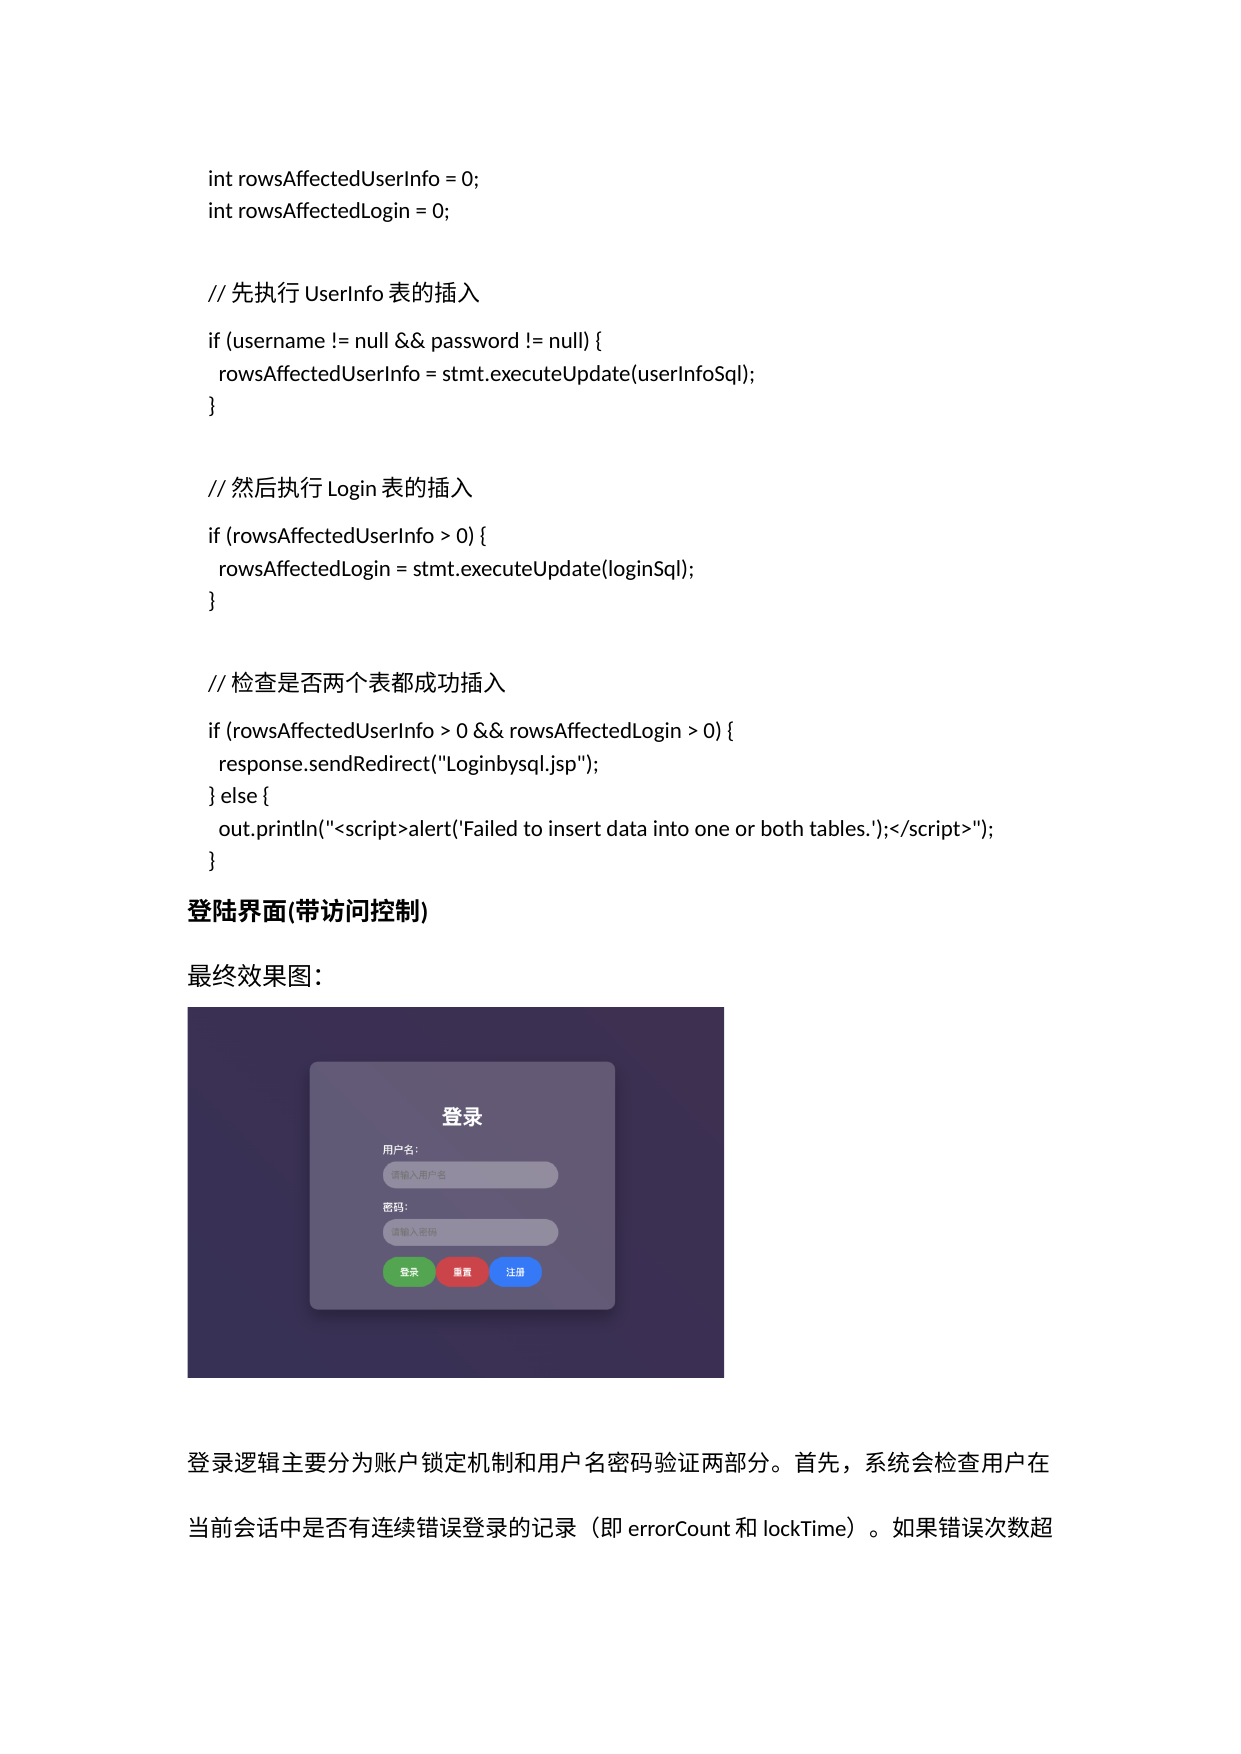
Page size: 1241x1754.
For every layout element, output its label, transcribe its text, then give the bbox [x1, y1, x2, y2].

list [187, 1429, 1053, 1559]
list if (rowsAffectedUserInfo > 0) { [187, 519, 1053, 552]
list if (rowsAffectedUserInfo > 0 && rowsAffectedLogin > 0) { [187, 714, 1053, 747]
list } [187, 389, 1053, 422]
list } [187, 844, 1053, 877]
list int rowsAffectedLogin = 0; [187, 194, 1053, 227]
list out.println("<script>alert('Failed to insert data into one or both tables.');</script>"); [187, 812, 1053, 844]
list response.sendRedirect("Loginbysql.jsp"); [187, 747, 1053, 779]
list // 然后执行Login表的插入 [187, 454, 1053, 519]
list // 检查是否两个表都成功插入 [187, 649, 1053, 714]
list rowsAffectedUserInfo = stmt.executeUpdate(userInfoSql); [187, 357, 1053, 389]
list 登陆界面(带访问控制) [187, 877, 1053, 942]
list if (username != null && password != null) { [187, 324, 1053, 357]
list int rowsAffectedUserInfo = 0; [187, 162, 1053, 194]
list } else { [187, 779, 1053, 812]
list // 先执行UserInfo表的插入 [187, 259, 1053, 324]
list } [187, 584, 1053, 617]
list 最终效果图： [187, 942, 1053, 1007]
picture [187, 1007, 725, 1378]
list rowsAffectedLogin = stmt.executeUpdate(loginSql); [187, 552, 1053, 584]
